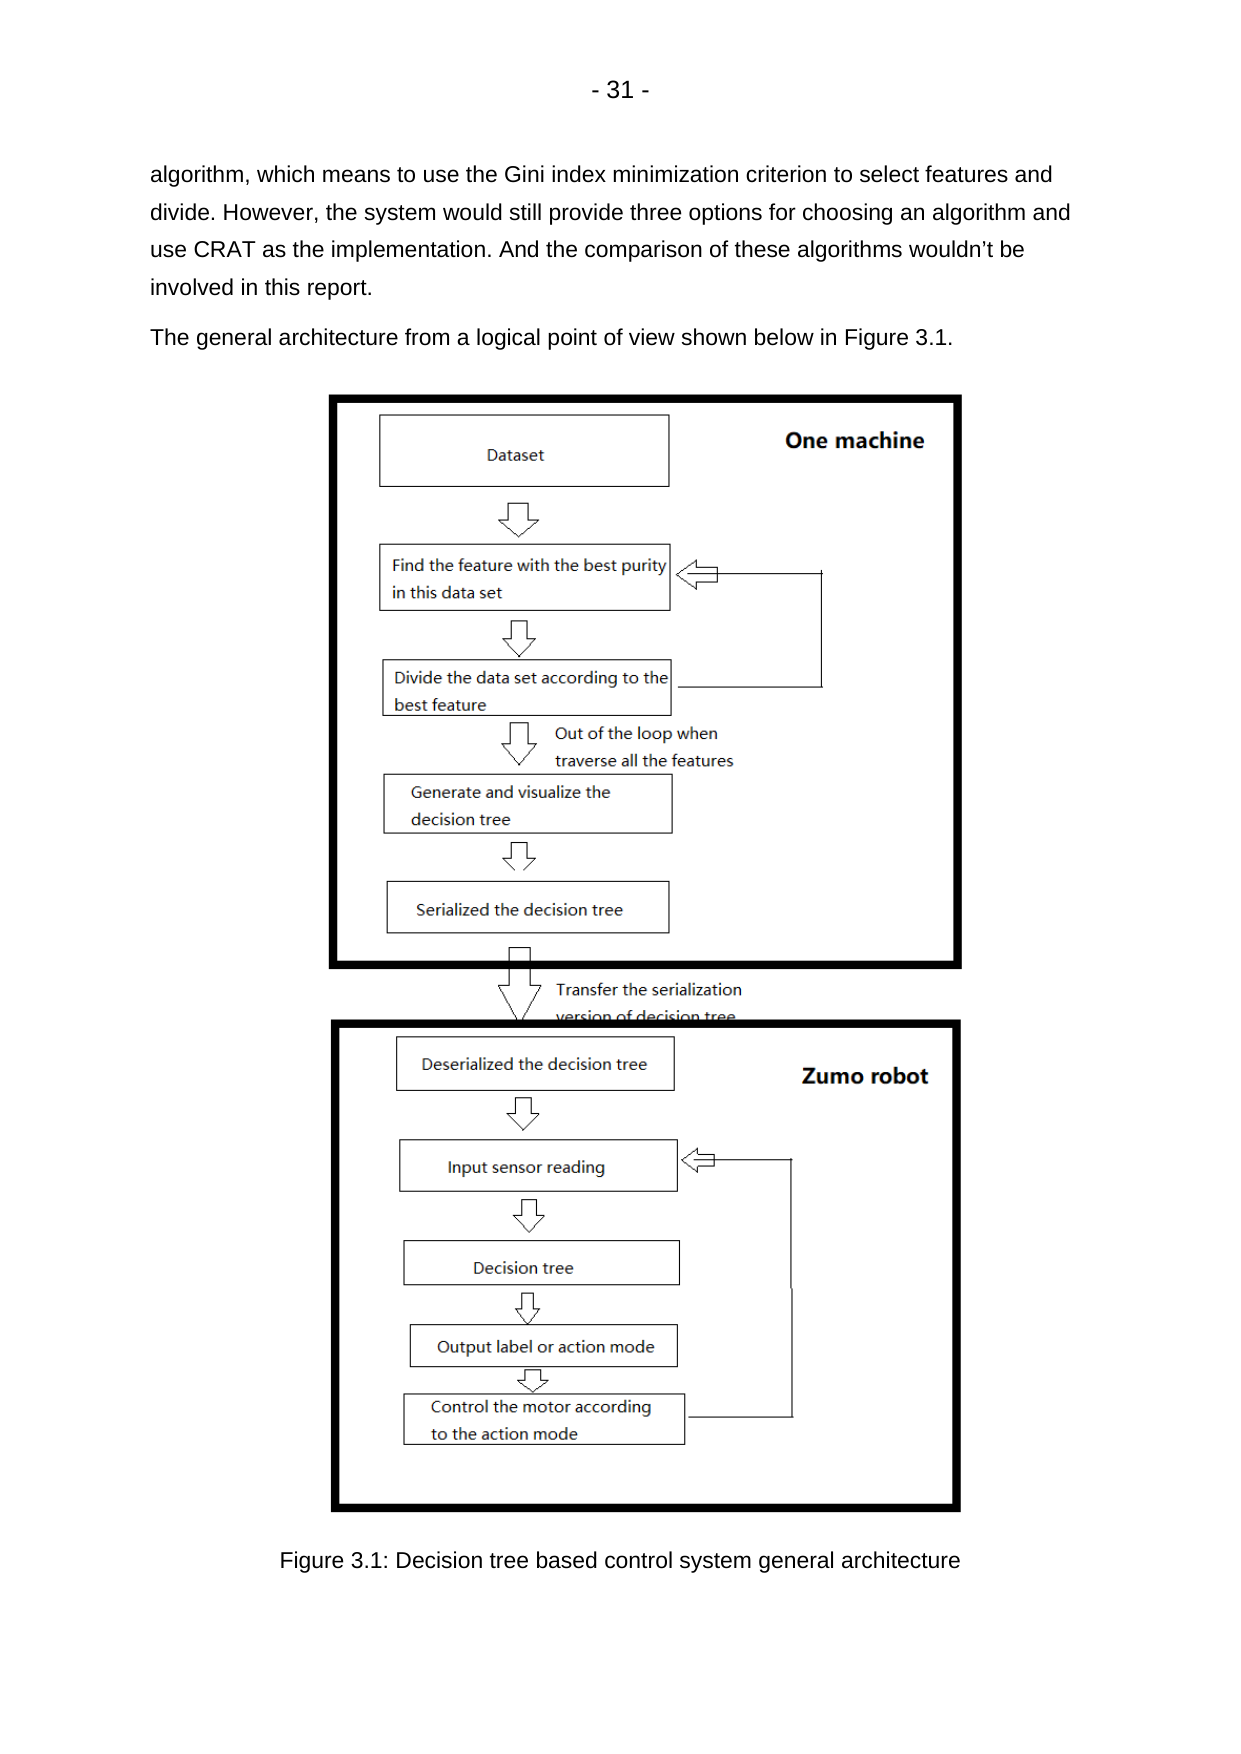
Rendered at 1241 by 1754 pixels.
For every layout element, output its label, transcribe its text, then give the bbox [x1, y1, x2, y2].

text Figure 3.1: Decision tree based control system general architecture [150, 1535, 1090, 1573]
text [150, 150, 1090, 300]
text The general architecture from a logical point of view shown below in Figure 3.1. [150, 312, 1090, 350]
picture [250, 362, 986, 1523]
